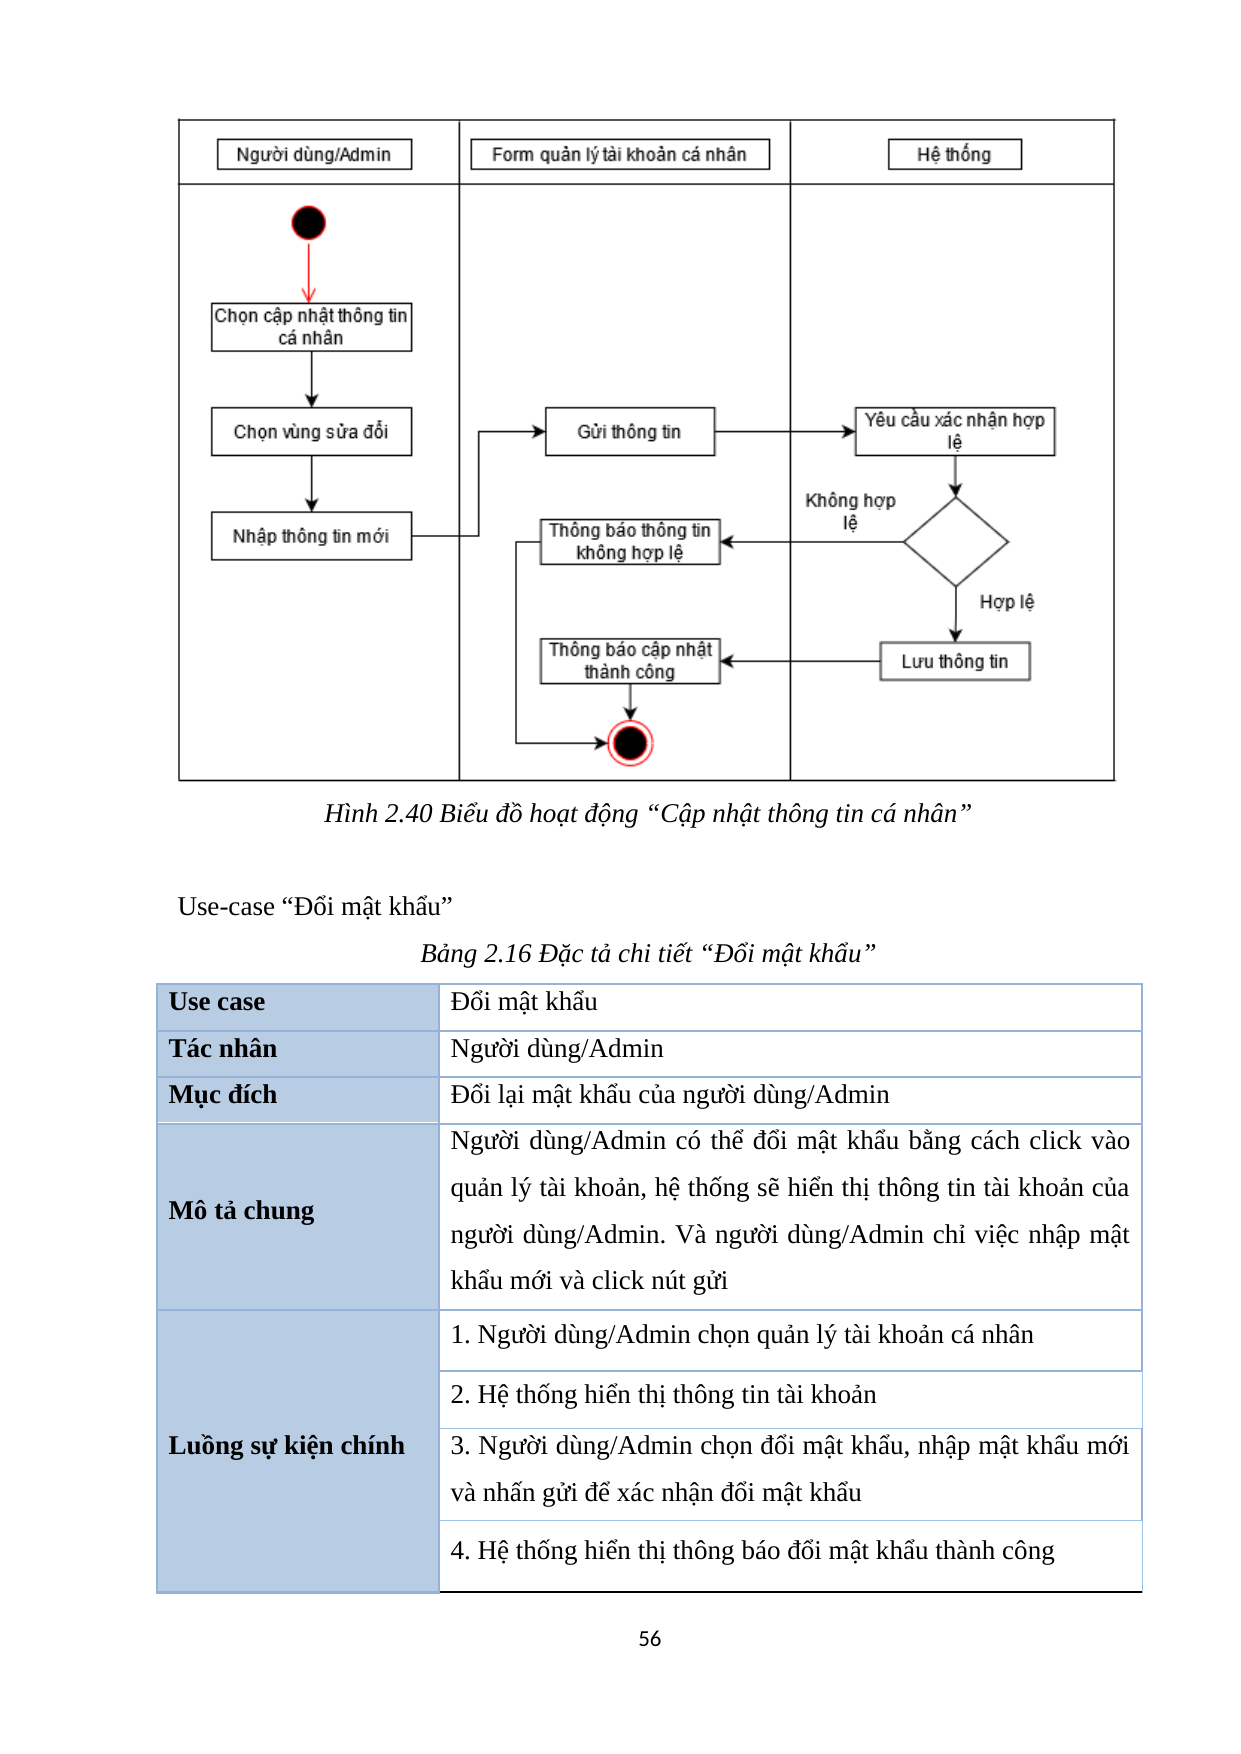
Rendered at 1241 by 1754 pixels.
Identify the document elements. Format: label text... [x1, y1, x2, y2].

table_cell 1. Người dùng/Admin chọn quản lý tài khoản cá nhân [440, 1311, 1141, 1369]
table_cell Người dùng/Admin [440, 1032, 1141, 1076]
table_cell Đổi lại mật khẩu của người dùng/Admin [440, 1078, 1141, 1122]
table_header Use case [158, 985, 438, 1030]
table_cell Người dùng/Admin có thể đổi mật khẩu bằng cách click vào quản lý tài khoản, hệ thống sẽ hiển thị thông tin tài khoản của người dùng/Admin. Và người dùng/Admin chỉ việc nhập mật khẩu mới và click nút gửi [440, 1125, 1141, 1309]
text Use-case “Đổi mật khẩu” [177, 890, 1122, 921]
text Hình 2.40 Biểu đồ hoạt động “Cập nhật thông tin cá nhân” [177, 797, 1122, 828]
table_cell Mục đích [158, 1078, 438, 1122]
picture [177, 118, 1118, 783]
table_cell Luồng sự kiện chính [158, 1311, 438, 1591]
table_cell Mô tả chung [158, 1125, 438, 1309]
table_cell 4. Hệ thống hiển thị thông báo đổi mật khẩu thành công [440, 1521, 1142, 1591]
table_cell Tác nhân [158, 1032, 438, 1076]
table_cell 2. Hệ thống hiển thị thông tin tài khoản [440, 1372, 1142, 1428]
text Bảng 2.16 Đặc tả chi tiết “Đổi mật khẩu” [177, 937, 1122, 968]
table_cell 3. Người dùng/Admin chọn đổi mật khẩu, nhập mật khẩu mới và nhấn gửi để xác nhận đổi mật khẩu [440, 1429, 1141, 1520]
table_header Đổi mật khẩu [440, 985, 1141, 1030]
